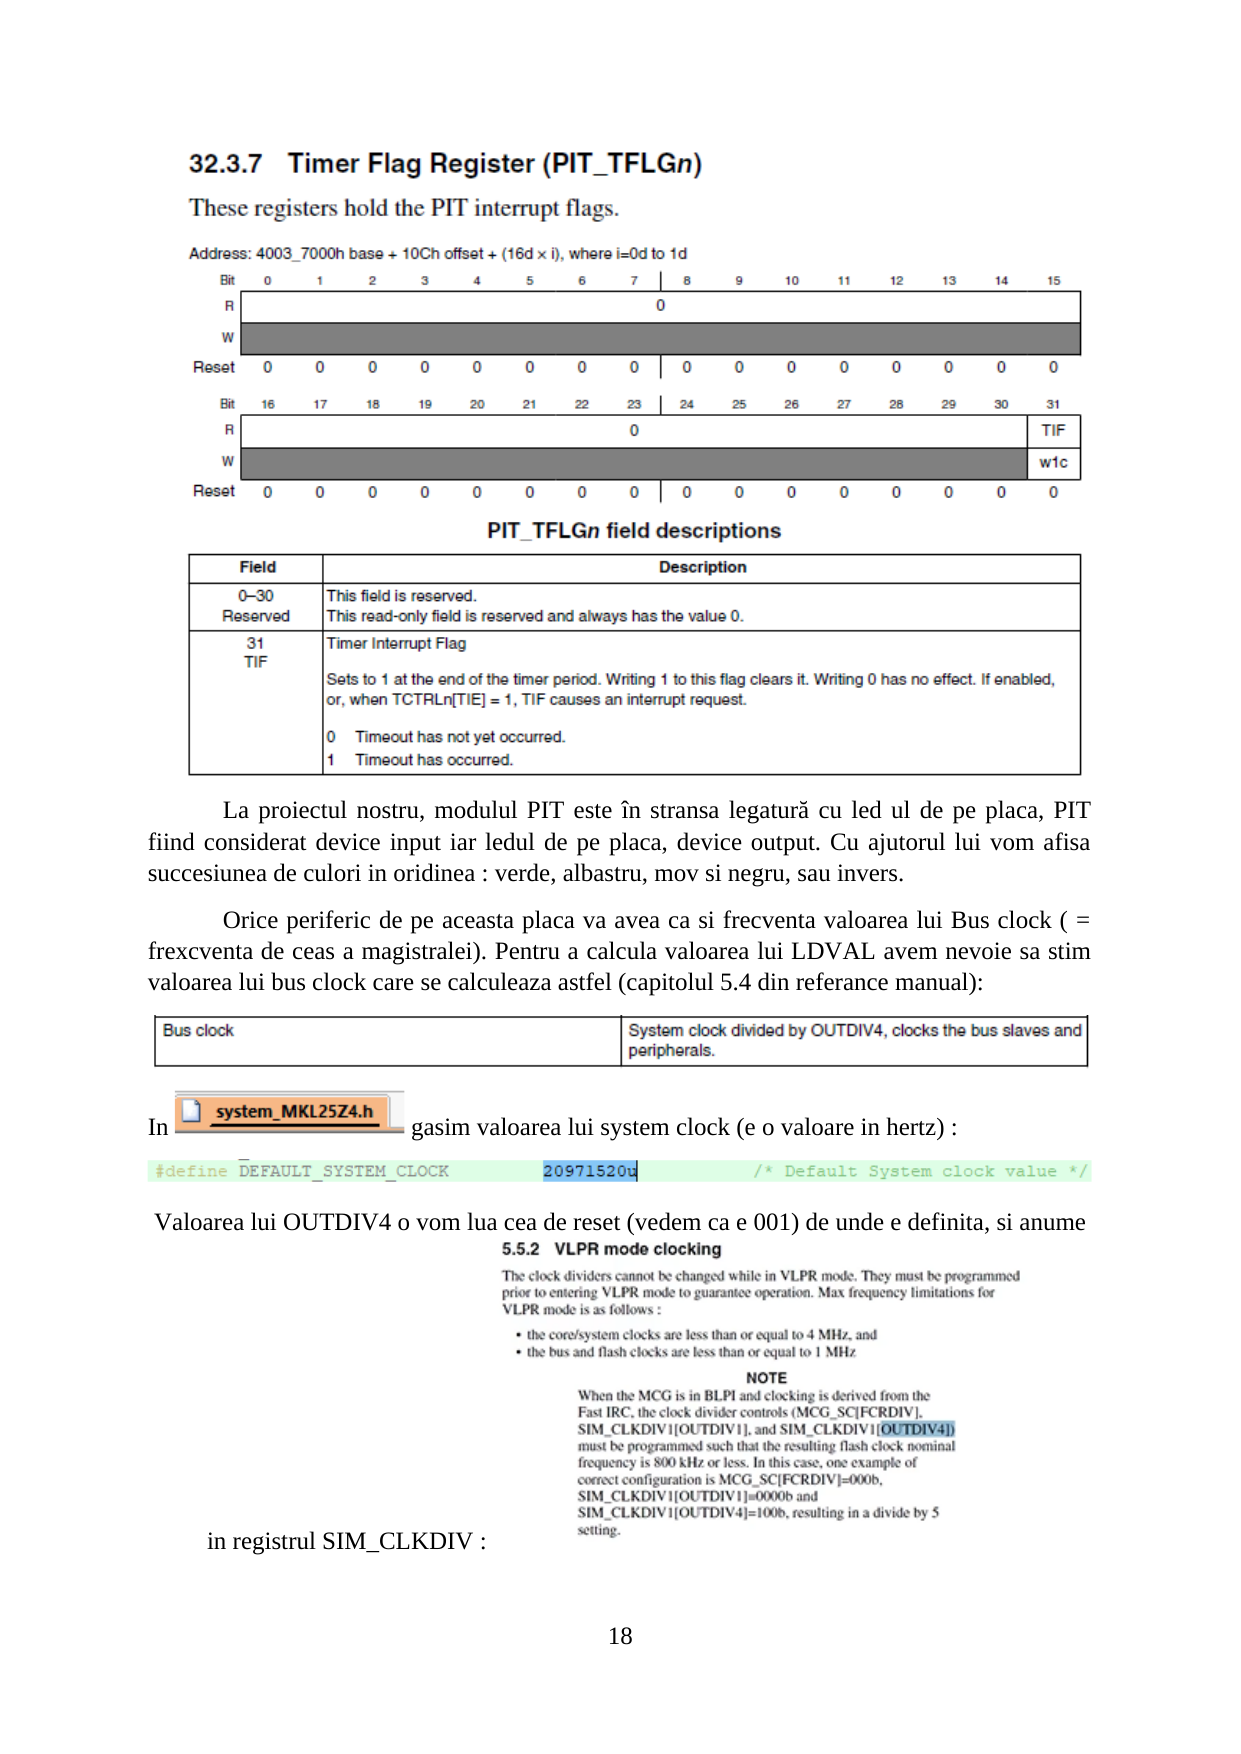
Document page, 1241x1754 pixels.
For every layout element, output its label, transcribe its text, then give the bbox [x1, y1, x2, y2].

text In gasim valoarea lui system clock (e o valoare in hertz) : [148, 1088, 1092, 1140]
text Orice periferic de pe aceasta placa va avea ca si frecventa valoarea lui Bus clock ( = frexcventa de ceas a magistralei). Pentru a calcula valoarea lui LDVAL avem nevoie sa stim valoarea lui bus clock care se calculeaza astfel (capitolul 5.4 din referance manual): [148, 905, 1092, 996]
text La proiectul nostru, modulul PIT este în stransa legatură cu led ul de pe placa, PIT fiind considerat device input iar ledul de pe placa, device output. Cu ajutorul lui vom afisa succesiunea de culori in oridinea : verde, albastru, mov si negru, sau invers. [148, 796, 1092, 886]
picture [147, 1159, 1093, 1186]
picture [174, 1088, 405, 1135]
picture [147, 1015, 1093, 1070]
picture [492, 1238, 1034, 1549]
picture [147, 147, 1093, 777]
